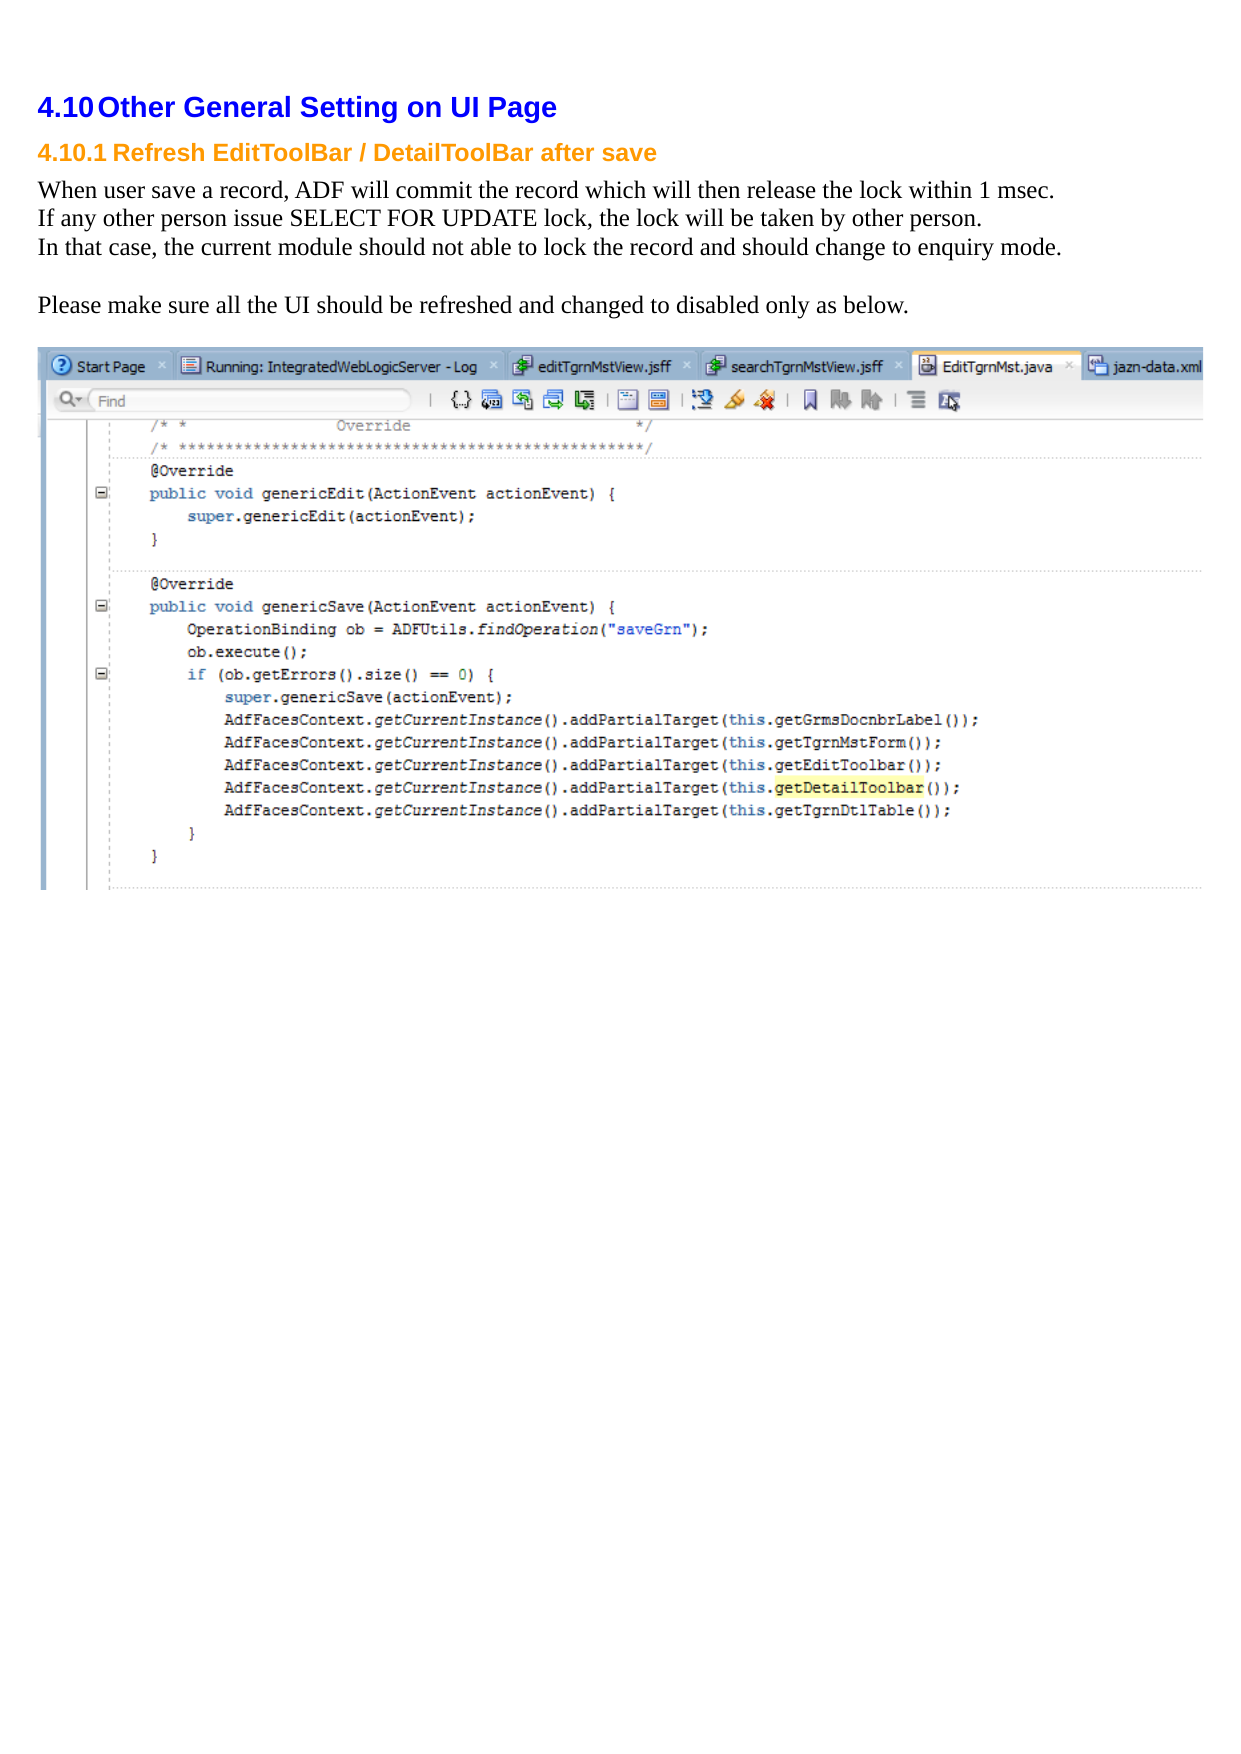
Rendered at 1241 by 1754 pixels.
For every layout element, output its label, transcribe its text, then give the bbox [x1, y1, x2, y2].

subtitle 4.10.1 Refresh EditToolBar / DetailToolBar after save [37, 138, 1203, 166]
text Please make sure all the UI should be refreshed and changed to disabled only as below. [37, 290, 1203, 318]
text When user save a record, ADF will commit the record which will then release the lock within 1 msec. [37, 175, 1203, 203]
picture [37, 347, 1204, 890]
subtitle 4.10 Other General Setting on UI Page [37, 89, 1203, 123]
text In that case, the current module should not able to lock the record and should change to enquiry mode. [37, 232, 1203, 261]
text If any other person issue SELECT FOR UPDATE lock, the lock will be taken by other person. [37, 203, 1203, 232]
